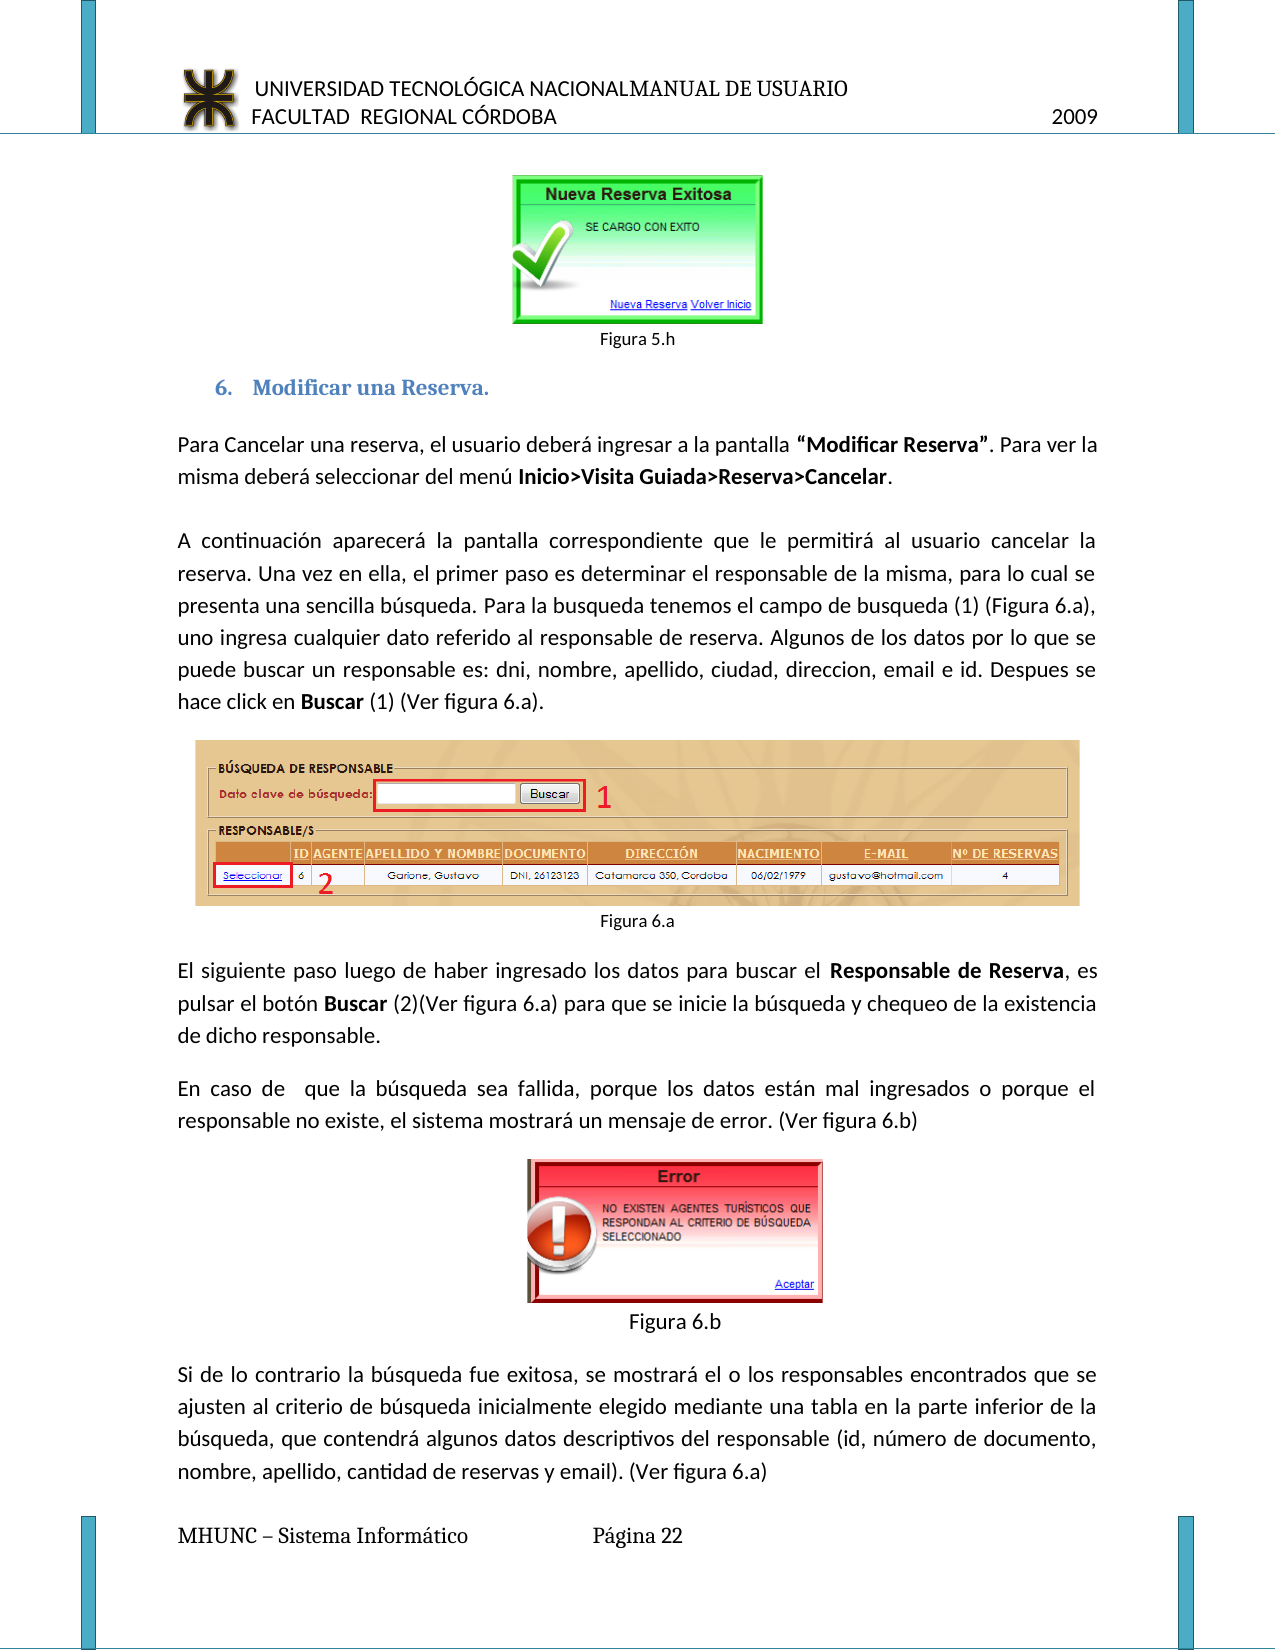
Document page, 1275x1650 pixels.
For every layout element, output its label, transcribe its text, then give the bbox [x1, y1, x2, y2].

picture [195, 740, 1080, 906]
text Para Cancelar una reserva, el usuario deberá ingresar a la pantalla “Modificar Reserva”. Para ver la misma deberá seleccionar del menú Inicio>Visita Guiada>Reserva>Cancelar. [177, 430, 1098, 490]
text En caso de que la búsqueda sea fallida, porque los datos están mal ingresados o porque el responsable no existe, el sistema mostrará un mensaje de error. (Ver figura 6.b) [177, 1074, 1098, 1134]
text Figura 5.h [177, 176, 1098, 350]
text El siguiente paso luego de haber ingresado los datos para buscar el Responsable de Reserva, es pulsar el botón Buscar (2)(Ver figura 6.a) para que se inicie la búsqueda y chequeo de la existencia de dicho responsable. [177, 957, 1098, 1049]
list A continuación aparecerá la pantalla correspondiente que le permitirá al usuario cancelar la reserva. Una vez en ella, el primer paso es determinar el responsable de la misma, para lo cual se presenta una sencilla búsqueda. Para la busqueda tenemos el campo de busqueda (1) (Figura 6.a), uno ingresa cualquier dato referido al responsable de reserva. Algunos de los datos por lo que se puede buscar un responsable es: dni, nombre, apellido, ciudad, direccion, email e id. Despues se hace click en Buscar (1) (Ver figura 6.a). [177, 526, 1098, 715]
text Si de lo contrario la búsqueda fue exitosa, se mostrará el o los responsables encontrados que se ajusten al criterio de búsqueda inicialmente elegido mediante una tabla en la parte inferior de la búsqueda, que contendrá algunos datos descriptivos del responsable (id, número de documento, nombre, apellido, cantidad de reservas y email). (Ver figura 6.a) [177, 1360, 1098, 1485]
picture [527, 1159, 823, 1303]
subtitle Modificar una Reserva. [215, 375, 1098, 401]
picture [182, 68, 240, 132]
picture [512, 175, 763, 324]
